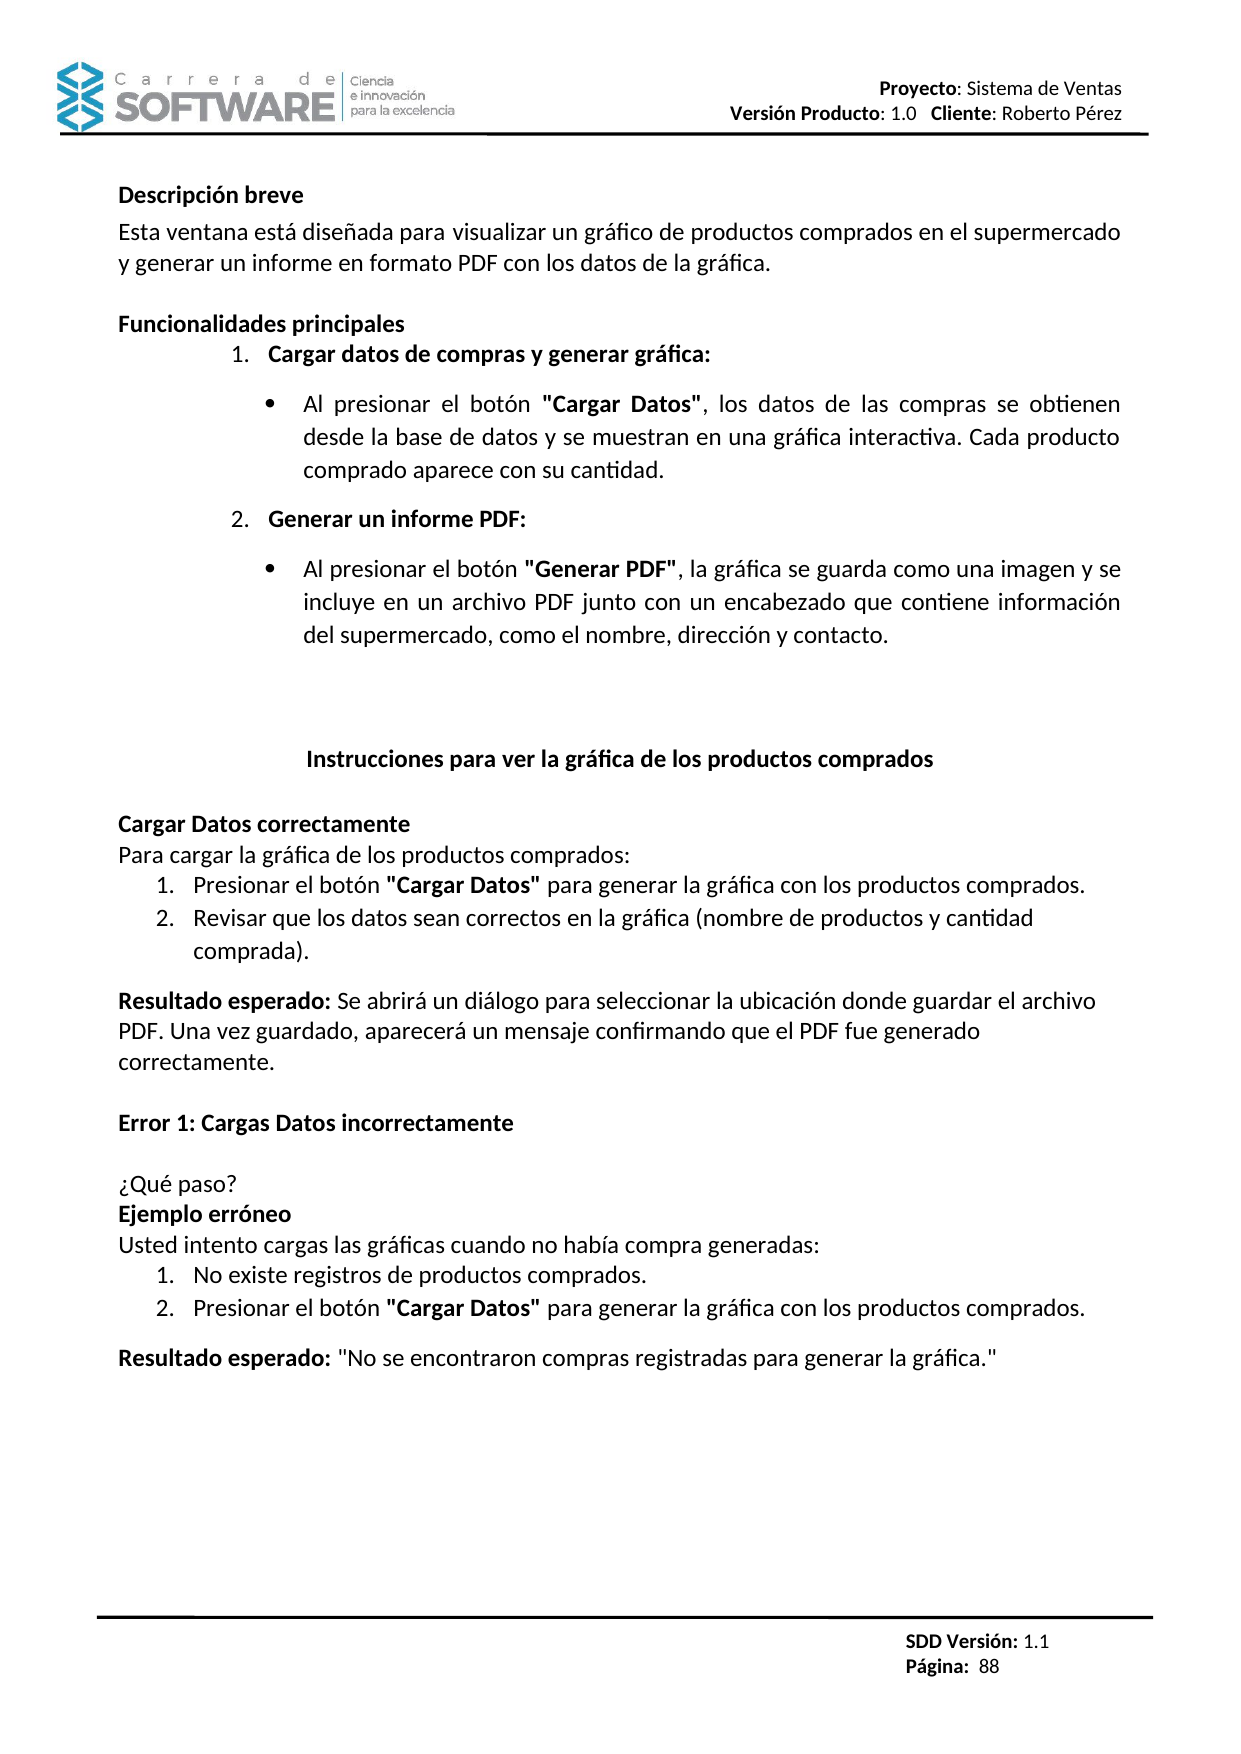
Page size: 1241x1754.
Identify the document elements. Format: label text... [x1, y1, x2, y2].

text Funcionalidades principales [118, 308, 1122, 338]
subtitle Instrucciones para ver la gráfica de los productos comprados [118, 743, 1122, 773]
subtitle Descripción breve [118, 179, 1122, 210]
text Resultado esperado: "No se encontraron compras registradas para generar la gráfica." [118, 1342, 1122, 1373]
list Al presionar el botón "Generar PDF", la gráfica se guarda como una imagen y se incluye en un archivo PDF junto con un encabezado que contiene información del supermercado, como el nombre, dirección y contacto. [266, 553, 1122, 649]
picture [46, 46, 461, 154]
list No existe registros de productos comprados. [156, 1260, 1122, 1290]
list Revisar que los datos sean correctos en la gráfica (nombre de productos y cantidad comprada). [156, 902, 1122, 966]
text Ejemplo erróneo [118, 1199, 1122, 1229]
text Resultado esperado: Se abrirá un diálogo para seleccionar la ubicación donde guardar el archivo PDF. Una vez guardado, aparecerá un mensaje confirmando que el PDF fue generado correctamente. [118, 985, 1122, 1077]
text Cargar Datos correctamente [118, 808, 1122, 839]
text Esta ventana está diseñada para visualizar un gráfico de productos comprados en el supermercado y generar un informe en formato PDF con los datos de la gráfica. [118, 216, 1122, 277]
list Presionar el botón "Cargar Datos" para generar la gráfica con los productos comprados. [156, 869, 1122, 900]
list Generar un informe PDF: [231, 503, 1122, 534]
text Para cargar la gráfica de los productos comprados: [118, 839, 1122, 869]
text ¿Qué paso? [118, 1168, 1122, 1199]
list Cargar datos de compras y generar gráfica: [231, 338, 1122, 369]
text Error 1: Cargas Datos incorrectamente [118, 1107, 1122, 1138]
text Usted intento cargas las gráficas cuando no había compra generadas: [118, 1229, 1122, 1260]
list Al presionar el botón "Cargar Datos", los datos de las compras se obtienen desde la base de datos y se muestran en una gráfica interactiva. Cada producto comprado aparece con su cantidad. [266, 388, 1122, 484]
list Presionar el botón "Cargar Datos" para generar la gráfica con los productos comprados. [156, 1293, 1122, 1323]
